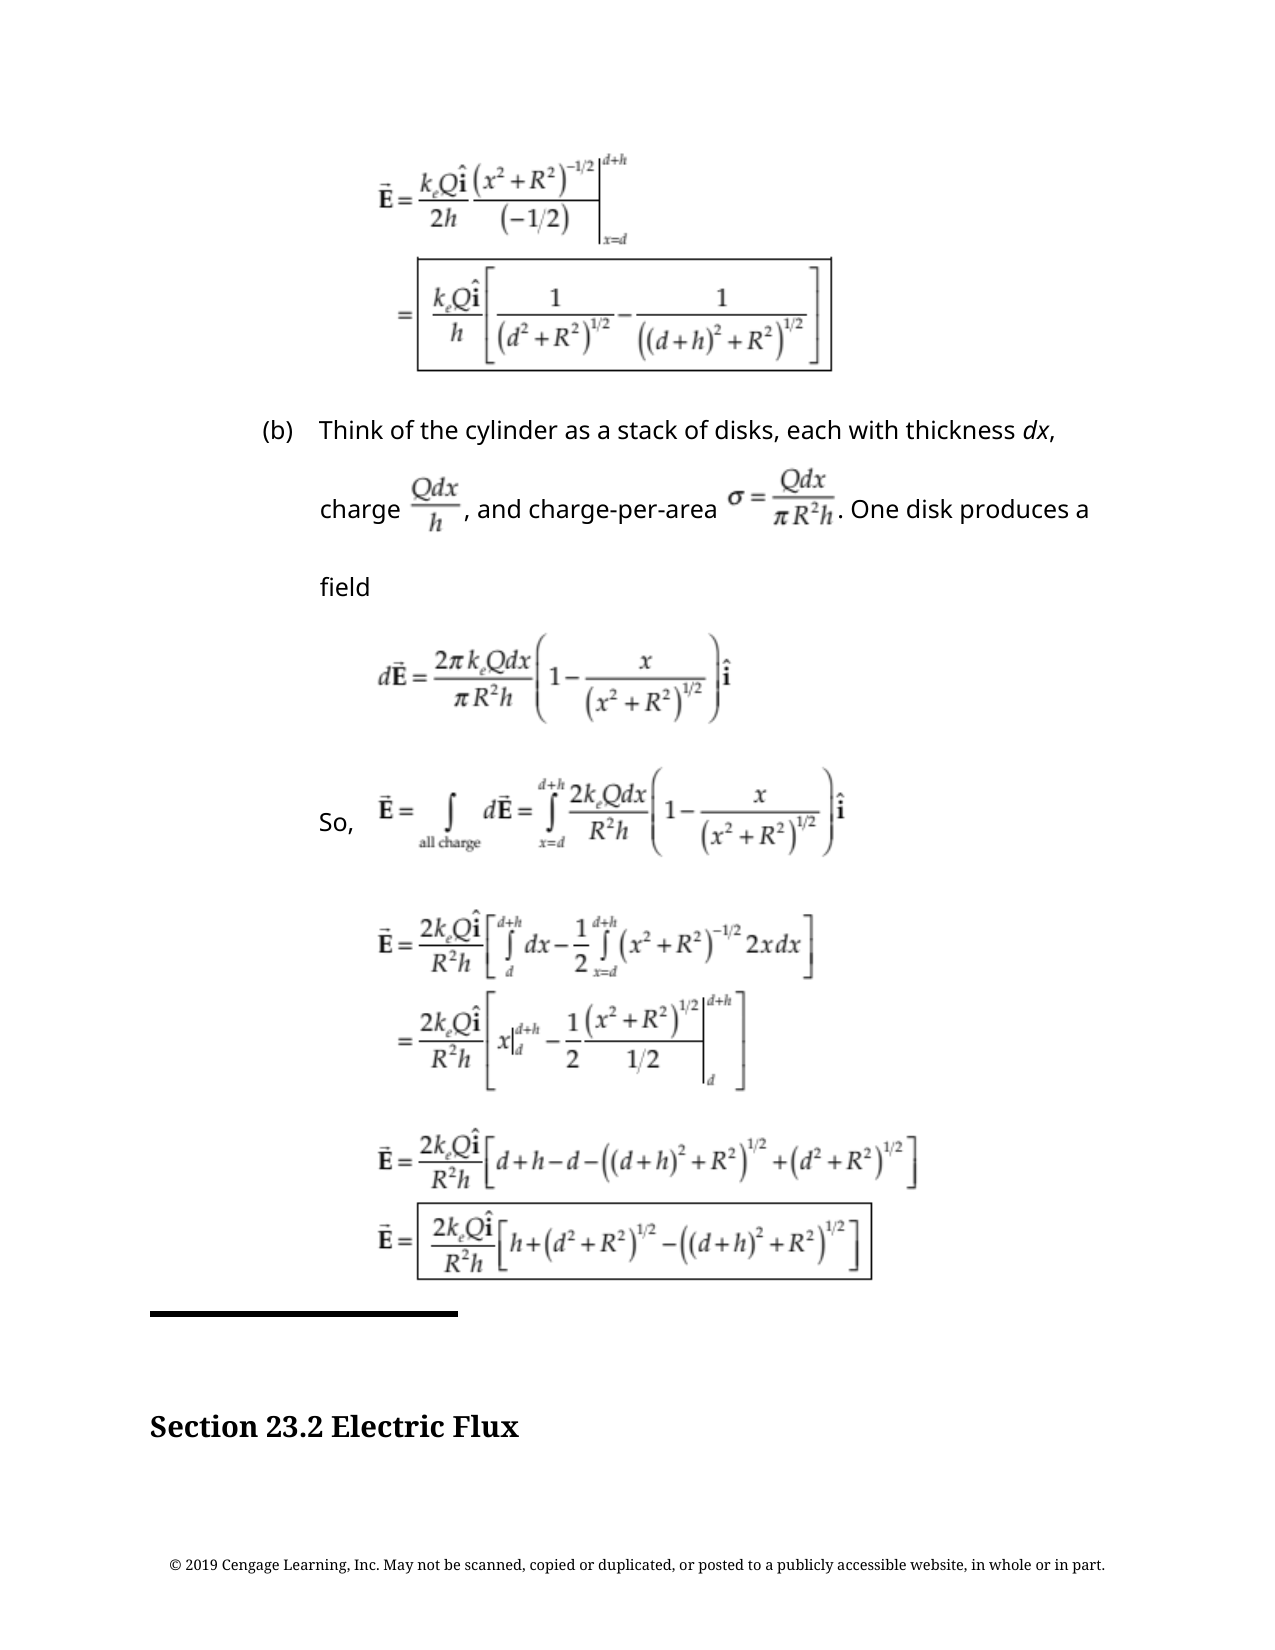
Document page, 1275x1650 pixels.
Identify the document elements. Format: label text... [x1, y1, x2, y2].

text So, [150, 765, 1125, 878]
text (b) Think of the cylinder as a stack of disks, each with thickness dx, charge , and charge-per-area . One disk produces a field [150, 413, 1125, 604]
text Section 23.2 Electric Flux [150, 1407, 1125, 1446]
